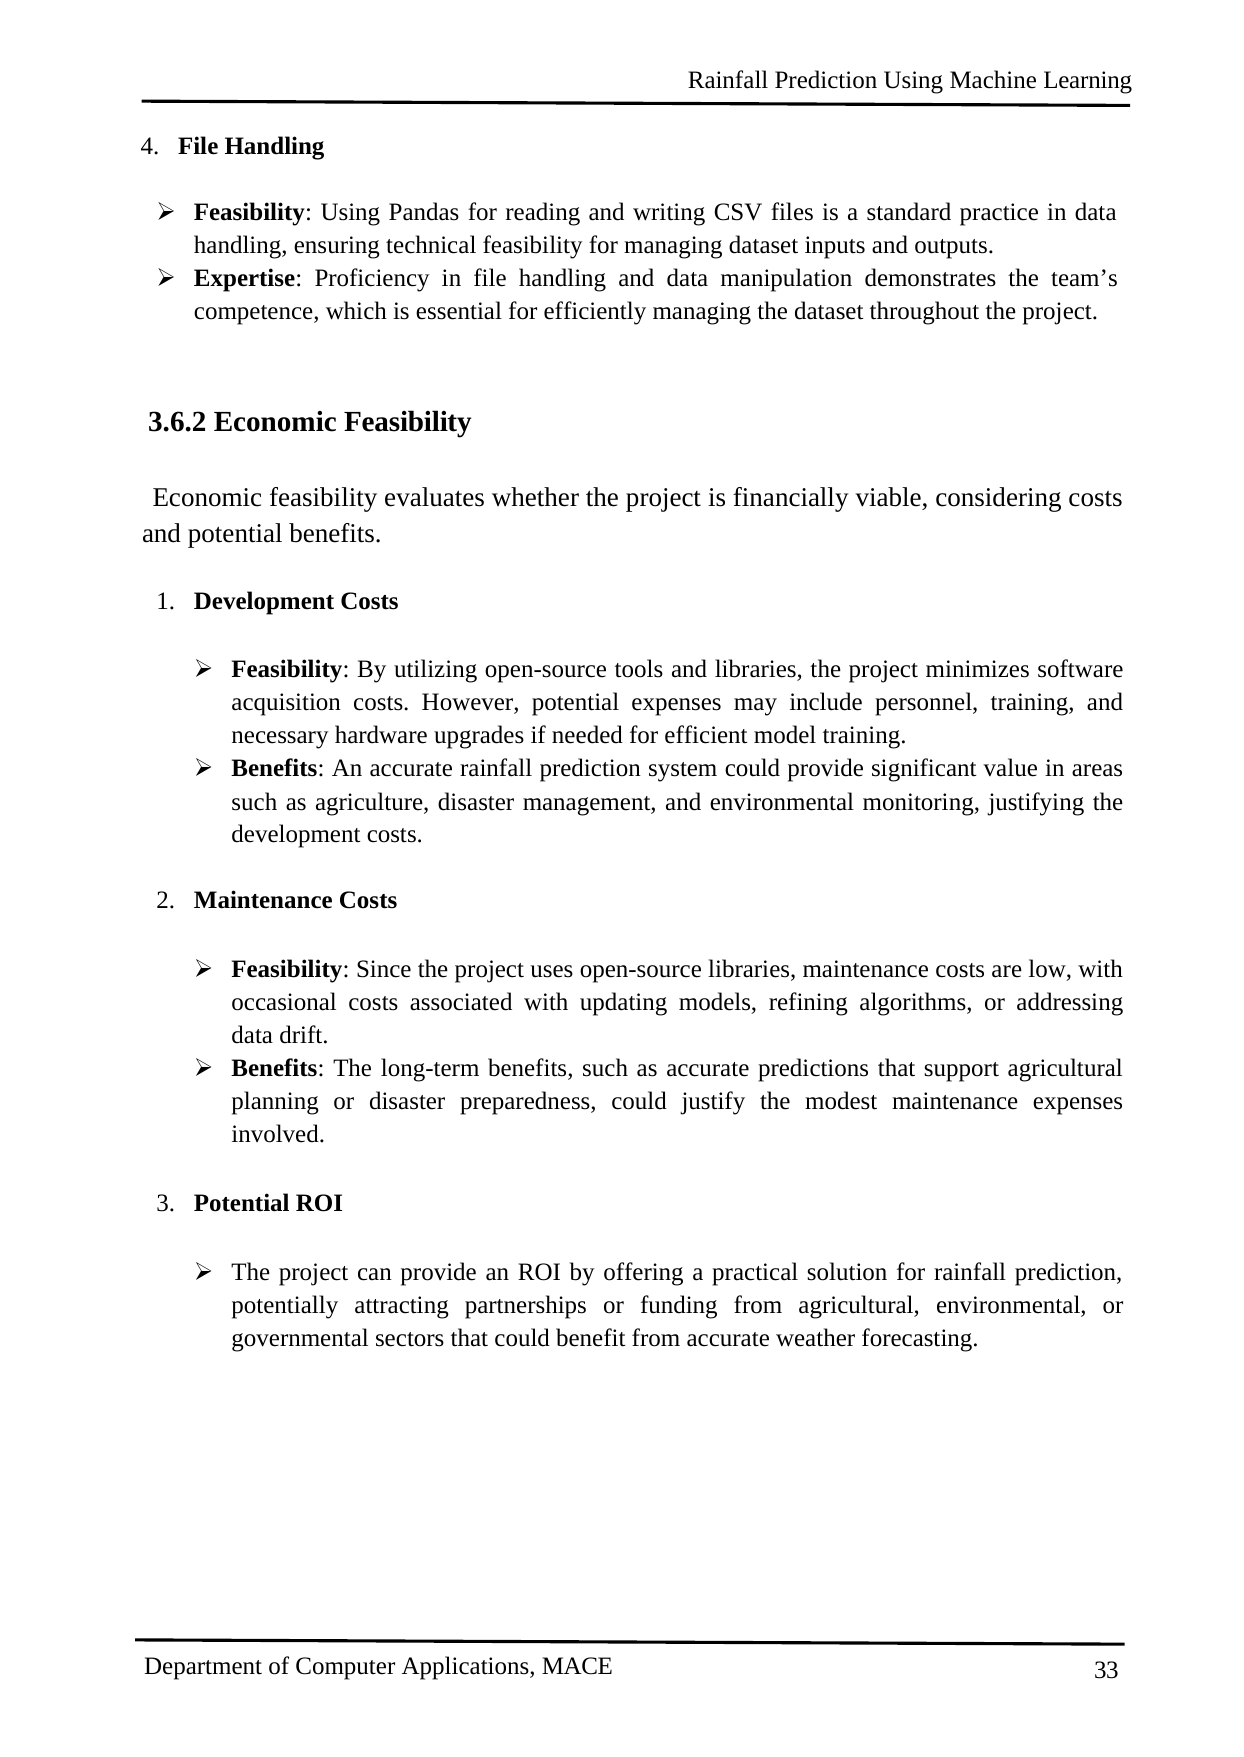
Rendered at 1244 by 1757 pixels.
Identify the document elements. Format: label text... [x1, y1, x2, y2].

list Benefits: An accurate rainfall prediction system could provide significant value in areas such as agriculture, disaster management, and environmental monitoring, justifying the development costs. [194, 753, 1124, 848]
list Feasibility: Since the project uses open-source libraries, maintenance costs are low, with occasional costs associated with updating models, refining algorithms, or addressing data drift. [194, 954, 1124, 1049]
text 3.6.2 Economic Feasibility [119, 404, 1177, 438]
list Maintenance Costs [156, 886, 1124, 914]
list Feasibility: Using Pandas for reading and writing CSV files is a standard practice in data handling, ensuring technical feasibility for managing dataset inputs and outputs. [156, 197, 1118, 259]
list Benefits: The long-term benefits, such as accurate predictions that support agricultural planning or disaster preparedness, could justify the modest maintenance expenses involved. [194, 1053, 1124, 1148]
list Potential ROI [156, 1188, 1124, 1217]
list Expertise: Proficiency in file handling and data manipulation demonstrates the team’s competence, which is essential for efficiently managing the dataset throughout the project. [156, 263, 1118, 325]
list Development Costs [156, 586, 1124, 614]
list The project can provide an ROI by offering a practical solution for rainfall prediction, potentially attracting partnerships or funding from agricultural, environmental, or governmental sectors that could benefit from accurate weather forecasting. [194, 1257, 1124, 1352]
list Feasibility: By utilizing open-source tools and libraries, the project minimizes software acquisition costs. However, potential expenses may include personnel, training, and necessary hardware upgrades if needed for efficient model training. [194, 654, 1124, 749]
list File Handling [140, 131, 1118, 160]
text Economic feasibility evaluates whether the project is financially viable, considering costs and potential benefits. [142, 481, 1124, 548]
